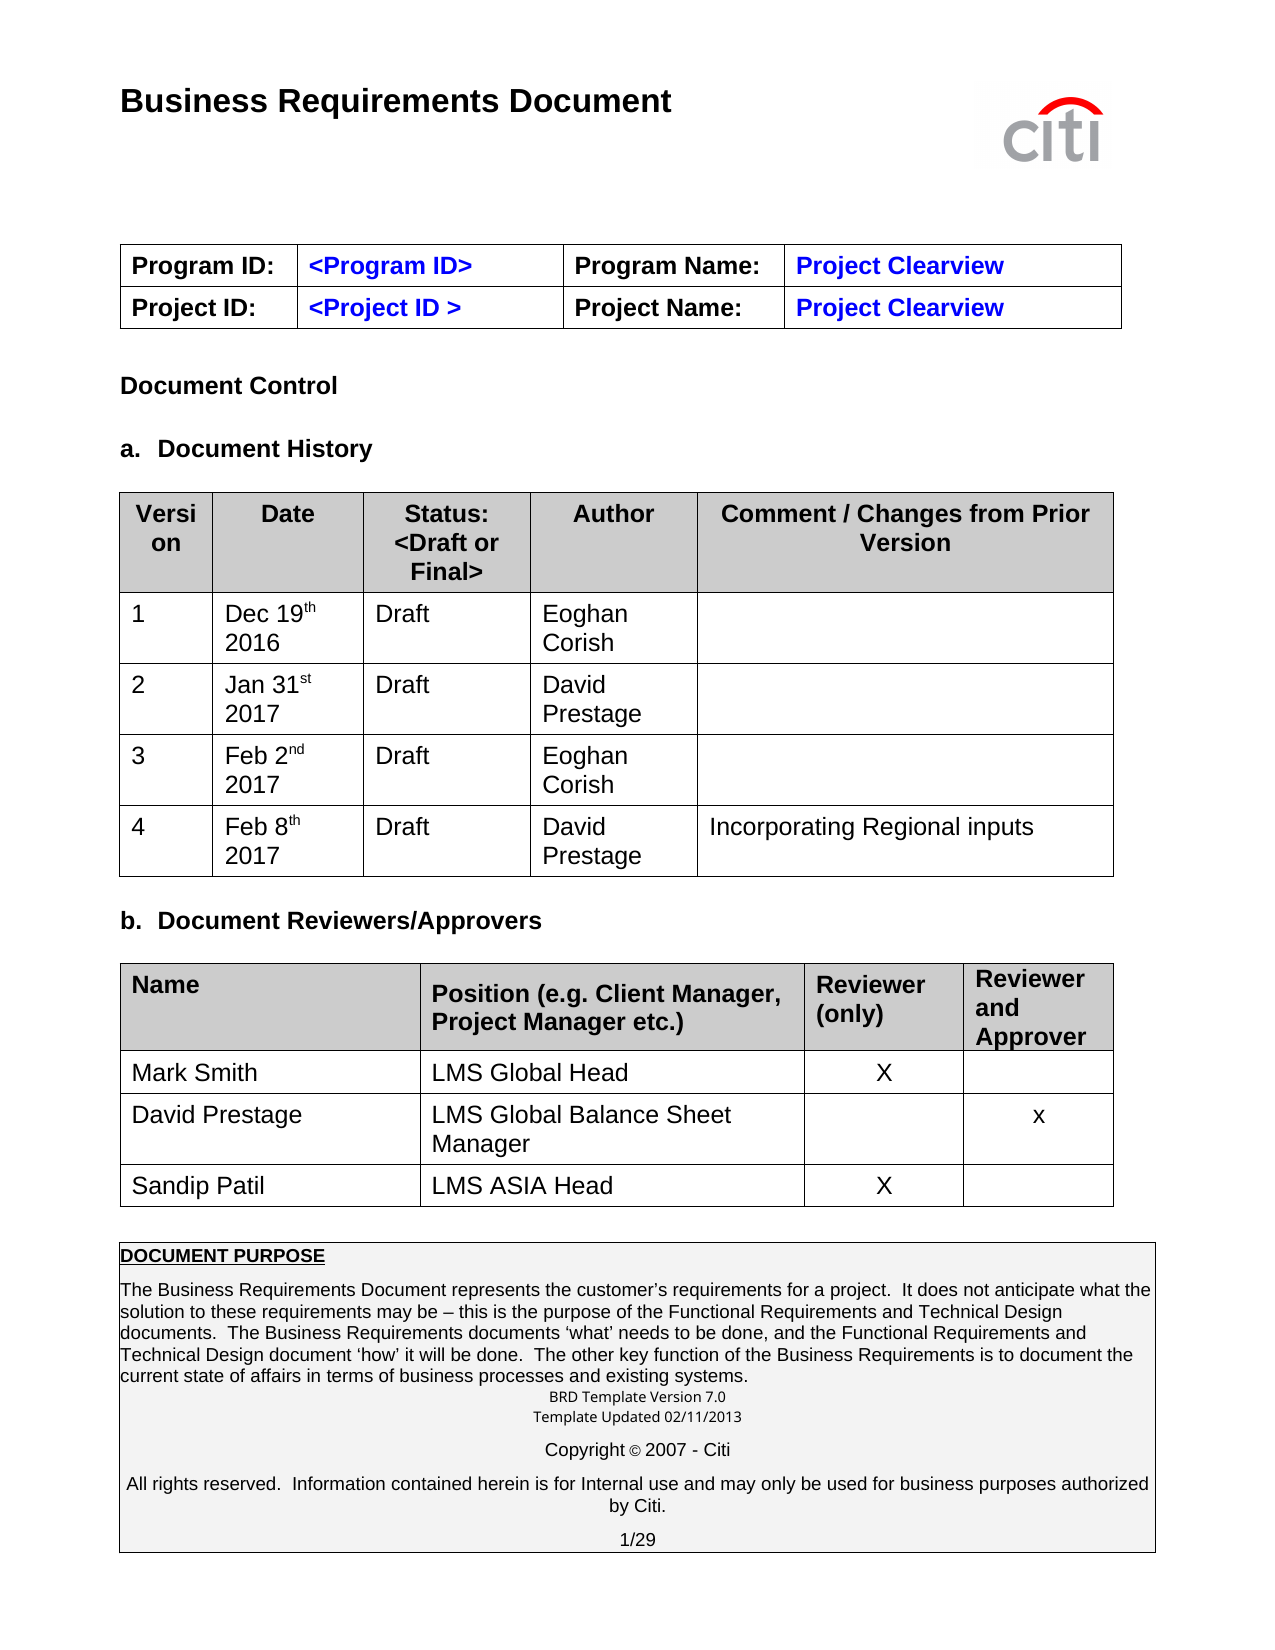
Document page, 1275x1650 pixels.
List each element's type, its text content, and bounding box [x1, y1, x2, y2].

table_cell David Prestage [531, 664, 697, 734]
table_cell LMS Global Head [421, 1051, 804, 1093]
table_cell Eoghan Corish [531, 593, 697, 663]
list Document History [120, 434, 1155, 463]
table_cell [805, 1094, 963, 1164]
table_cell 2 [120, 664, 212, 734]
table_cell 4 [120, 806, 212, 876]
table_cell LMS Global Balance Sheet Manager [421, 1094, 804, 1164]
table_header Status: <Draft or Final> [364, 493, 530, 592]
picture [974, 81, 1112, 169]
table_cell Sandip Patil [121, 1165, 420, 1206]
table_header <Program ID> [298, 245, 563, 286]
table_cell Mark Smith [121, 1051, 420, 1093]
table_cell Project ID: [121, 287, 297, 328]
table_cell Draft [364, 664, 530, 734]
table_header Date [213, 493, 363, 592]
table_cell Project Clearview [785, 287, 1121, 328]
table_header Program Name: [564, 245, 784, 286]
table_header Reviewer (only) [805, 964, 963, 1050]
table_header Comment / Changes from Prior Version [698, 493, 1113, 592]
table_cell David Prestage [121, 1094, 420, 1164]
table_header Reviewer and Approver [964, 964, 1113, 1050]
table_cell [698, 593, 1113, 663]
table_header Program ID: [121, 245, 297, 286]
table_cell LMS ASIA Head [421, 1165, 804, 1206]
text Document Control [120, 371, 1155, 399]
table_header Project Clearview [785, 245, 1121, 286]
table_cell Eoghan Corish [531, 735, 697, 805]
table_cell Draft [364, 806, 530, 876]
table_cell [964, 1051, 1113, 1093]
table_header Version [120, 493, 212, 592]
table_cell 3 [120, 735, 212, 805]
table_cell Incorporating Regional inputs [698, 806, 1113, 876]
table_cell Dec 19th 2016 [213, 593, 363, 663]
table_cell Draft [364, 593, 530, 663]
table_cell [964, 1165, 1113, 1206]
table_cell Project Name: [564, 287, 784, 328]
table_cell Draft [364, 735, 530, 805]
table_cell X [805, 1165, 963, 1206]
table_cell Feb 2nd 2017 [213, 735, 363, 805]
table_cell x [964, 1094, 1113, 1164]
table_cell Jan 31st 2017 [213, 664, 363, 734]
table_cell David Prestage [531, 806, 697, 876]
table_cell Feb 8th 2017 [213, 806, 363, 876]
table_cell [698, 664, 1113, 734]
table_header Name [121, 964, 420, 1050]
table_cell 1 [120, 593, 212, 663]
table_header Position (e.g. Client Manager, Project Manager etc.) [421, 964, 804, 1050]
table_cell [698, 735, 1113, 805]
table_header Author [531, 493, 697, 592]
list Document Reviewers/Approvers [120, 906, 1155, 934]
table_cell <Project ID > [298, 287, 563, 328]
table_cell X [805, 1051, 963, 1093]
